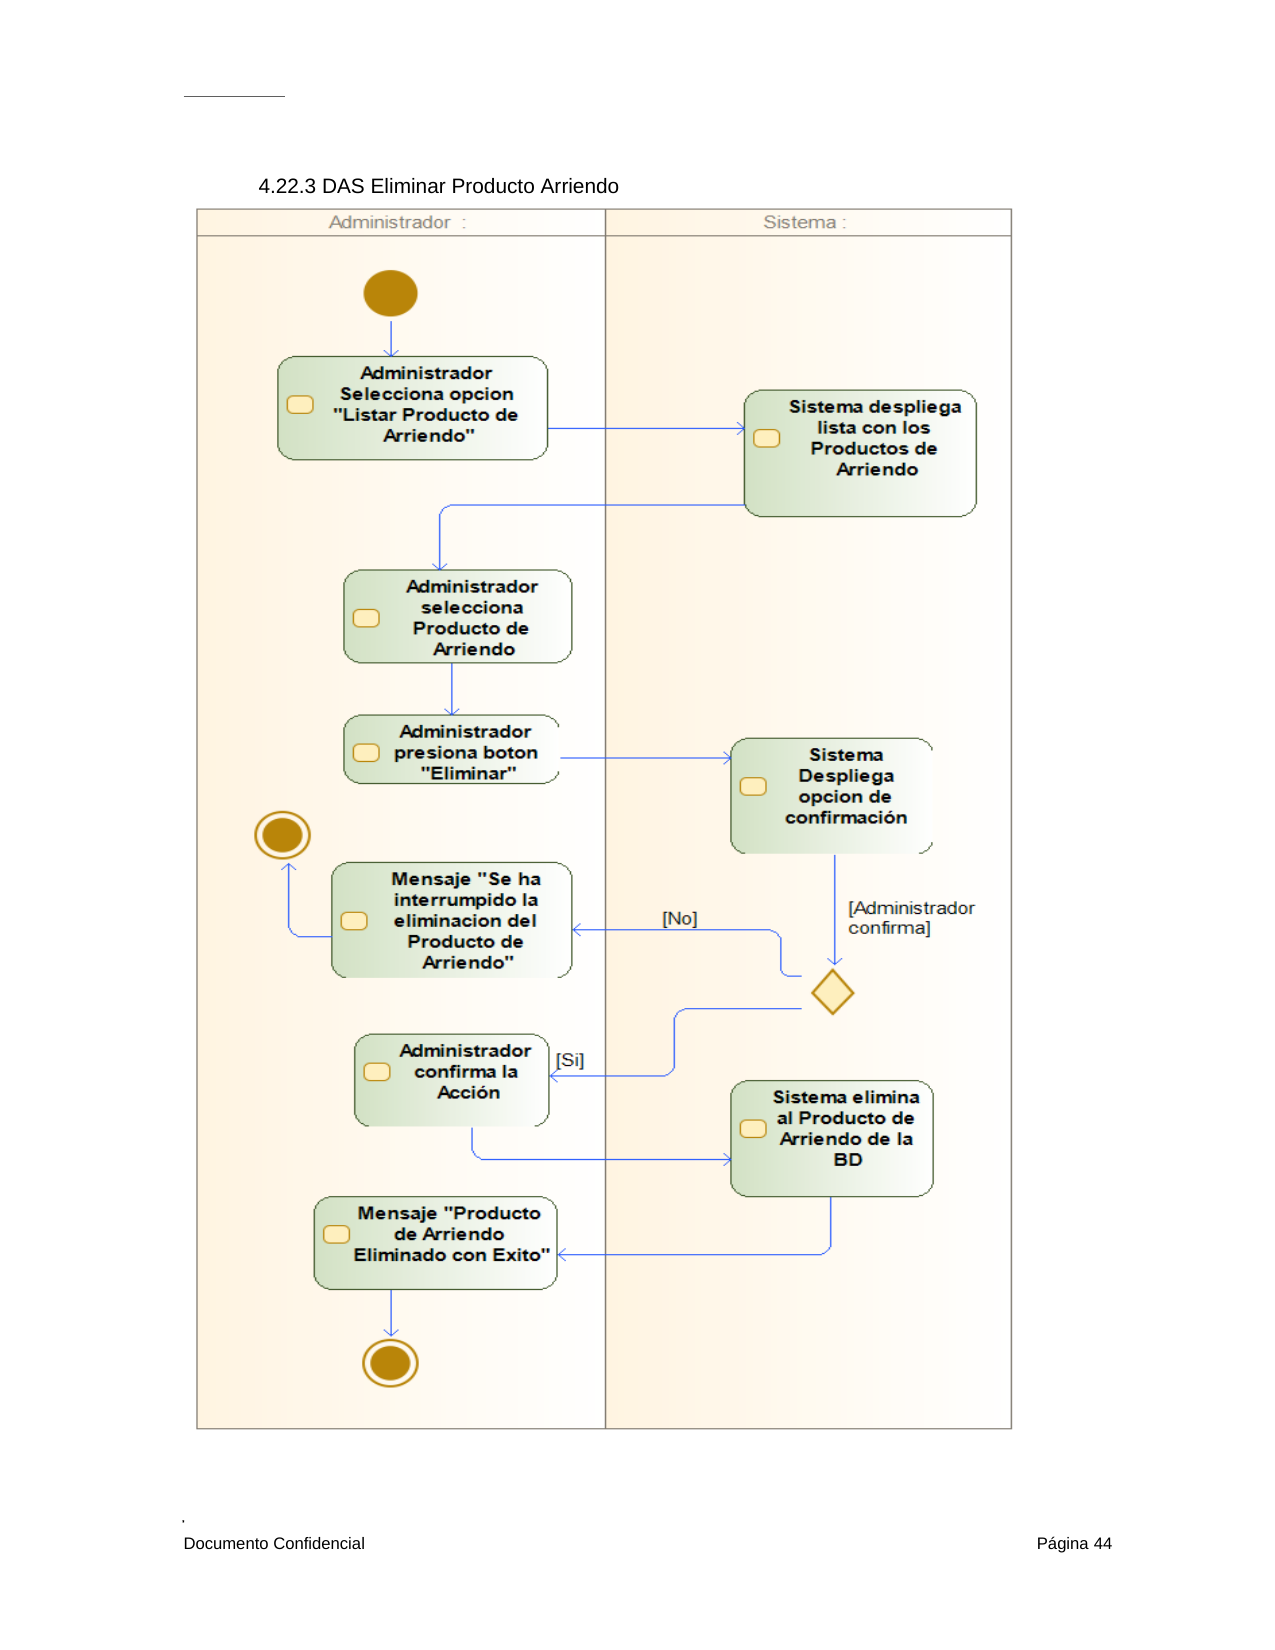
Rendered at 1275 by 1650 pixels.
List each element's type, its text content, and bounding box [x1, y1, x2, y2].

picture [183, 197, 1081, 1441]
text 4.22.3 DAS Eliminar Producto Arriendo [183, 174, 1125, 198]
